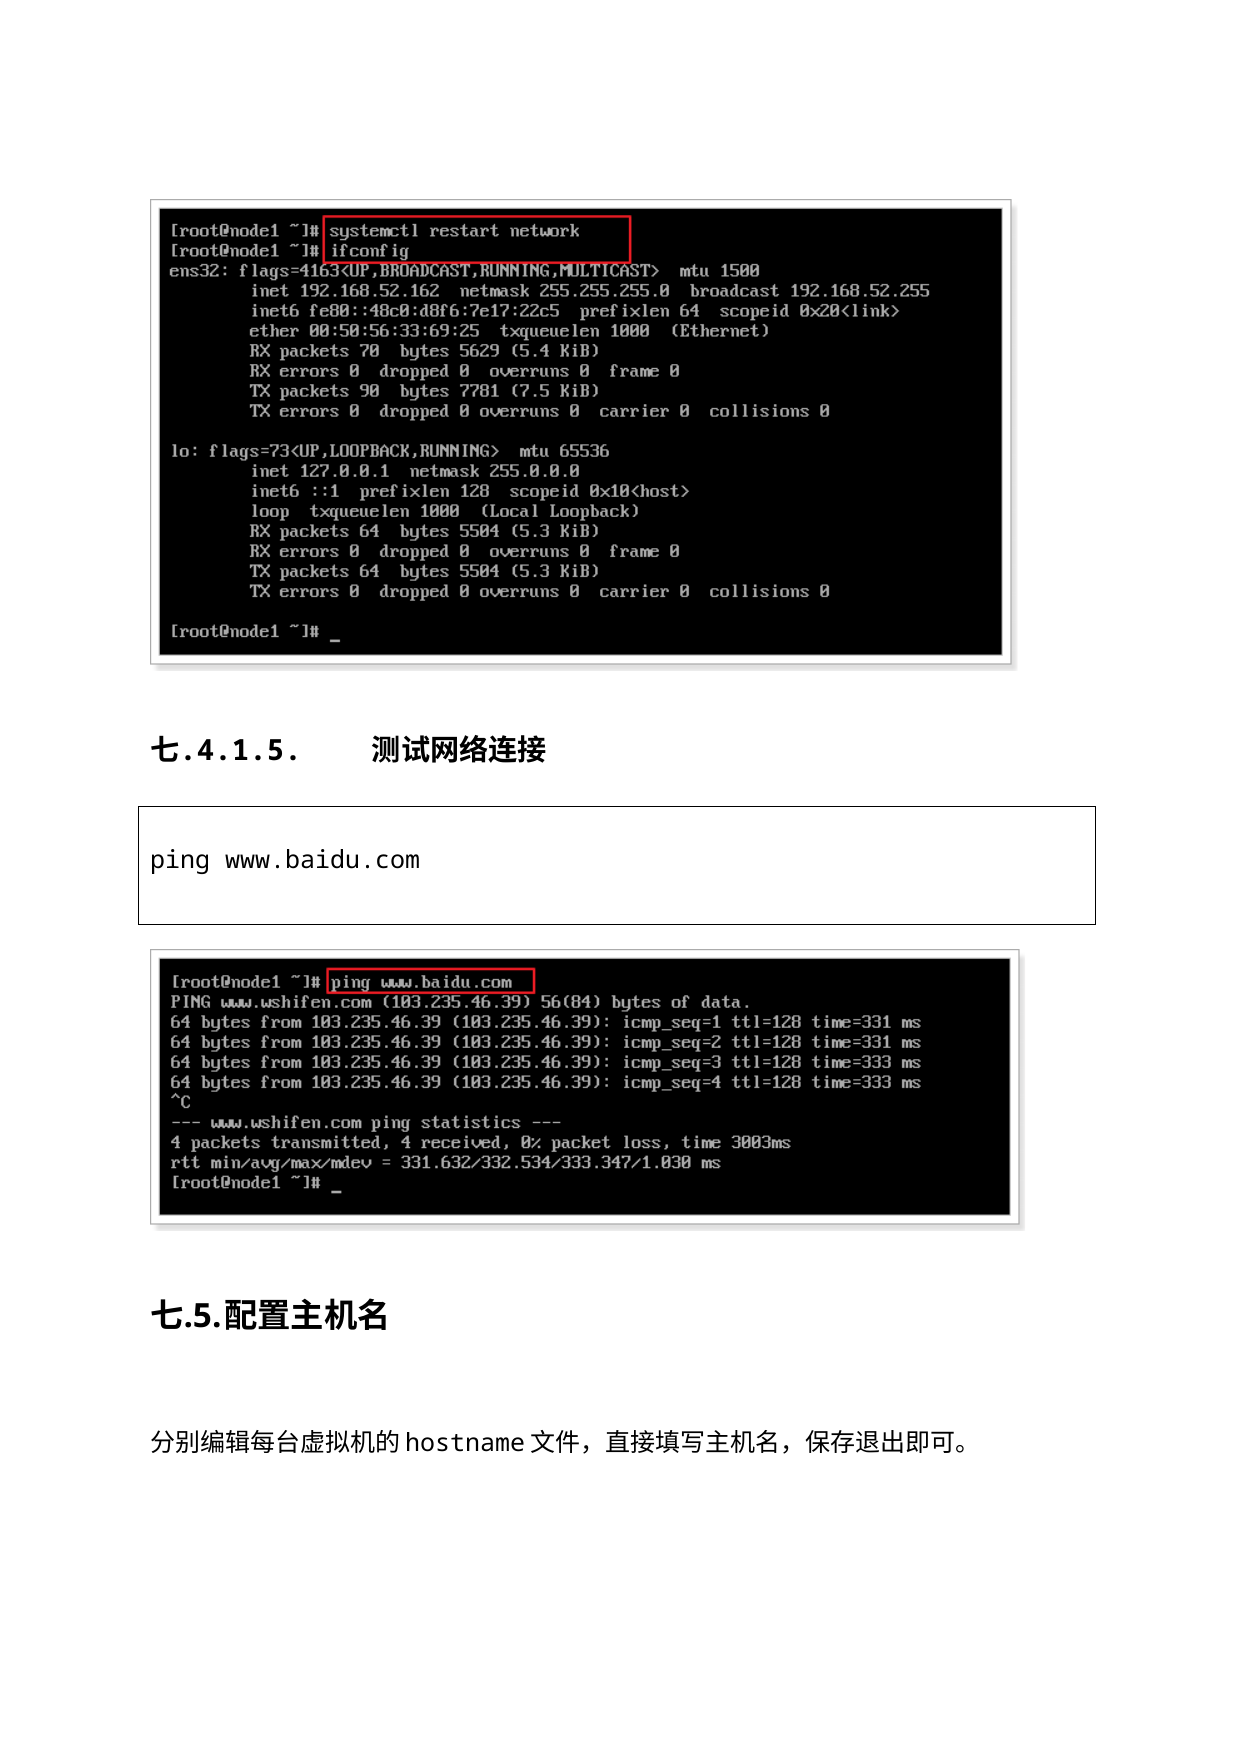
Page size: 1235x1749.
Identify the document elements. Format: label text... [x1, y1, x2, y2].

picture [150, 949, 1025, 1231]
picture [150, 199, 1018, 671]
subtitle 配置主机名 [150, 1280, 1084, 1345]
text 分别编辑每台虚拟机的hostname文件，直接填写主机名，保存退出即可。 [150, 1408, 1084, 1473]
subtitle 测试网络连接 [150, 715, 1084, 780]
table_header ping www.baidu.com [139, 807, 1095, 924]
